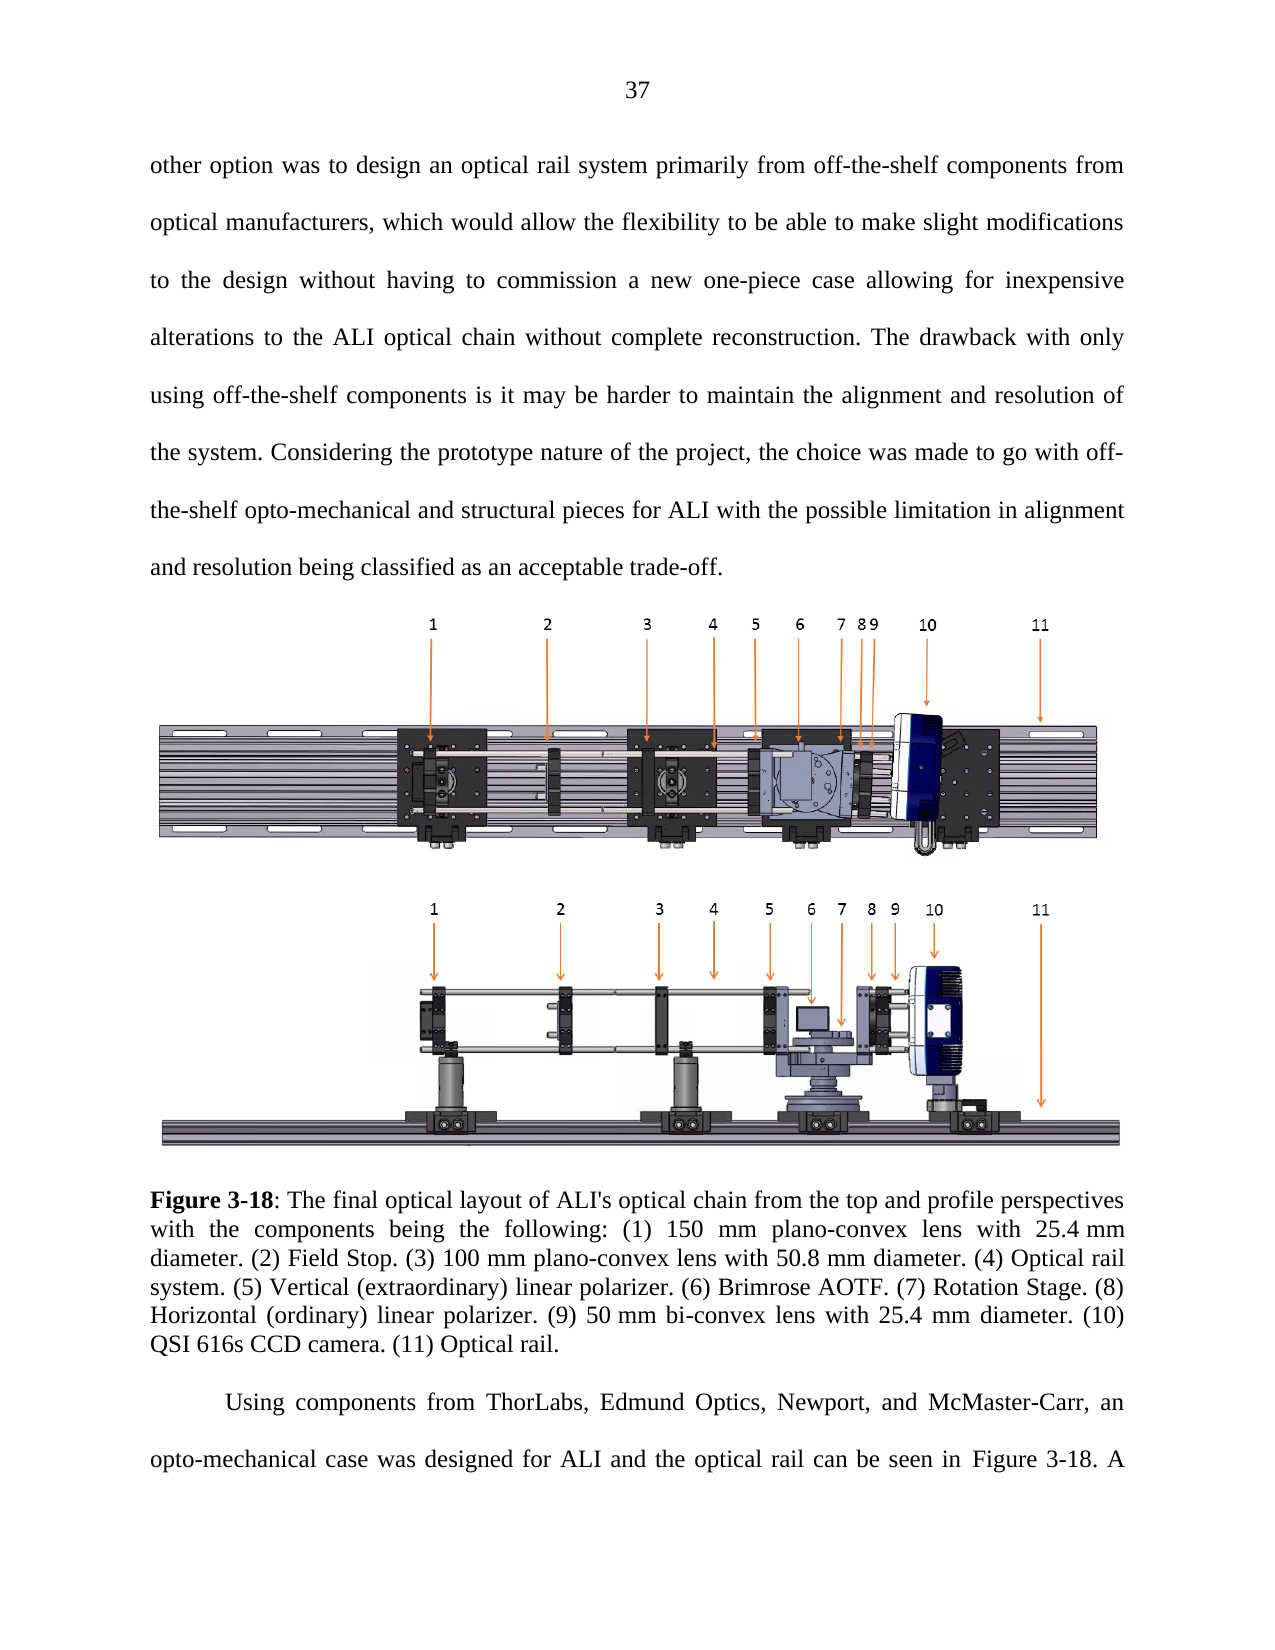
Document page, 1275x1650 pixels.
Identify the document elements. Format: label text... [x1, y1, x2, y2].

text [150, 150, 1125, 581]
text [150, 1387, 1125, 1473]
picture [150, 610, 1125, 1157]
text Figure 3-18: The final optical layout of ALI's optical chain from the top and profile perspectives with the components being the following: (1) 150 mm plano-convex lens with 25.4 mm diameter. (2) Field Stop. (3) 100 mm plano-convex lens with 50.8 mm diameter. (4) Optical rail system. (5) Vertical (extraordinary) linear polarizer. (6) Brimrose AOTF. (7) Rotation Stage. (8) Horizontal (ordinary) linear polarizer. (9) 50 mm bi-convex lens with 25.4 mm diameter. (10) QSI 616s CCD camera. (11) Optical rail. [150, 1186, 1125, 1358]
